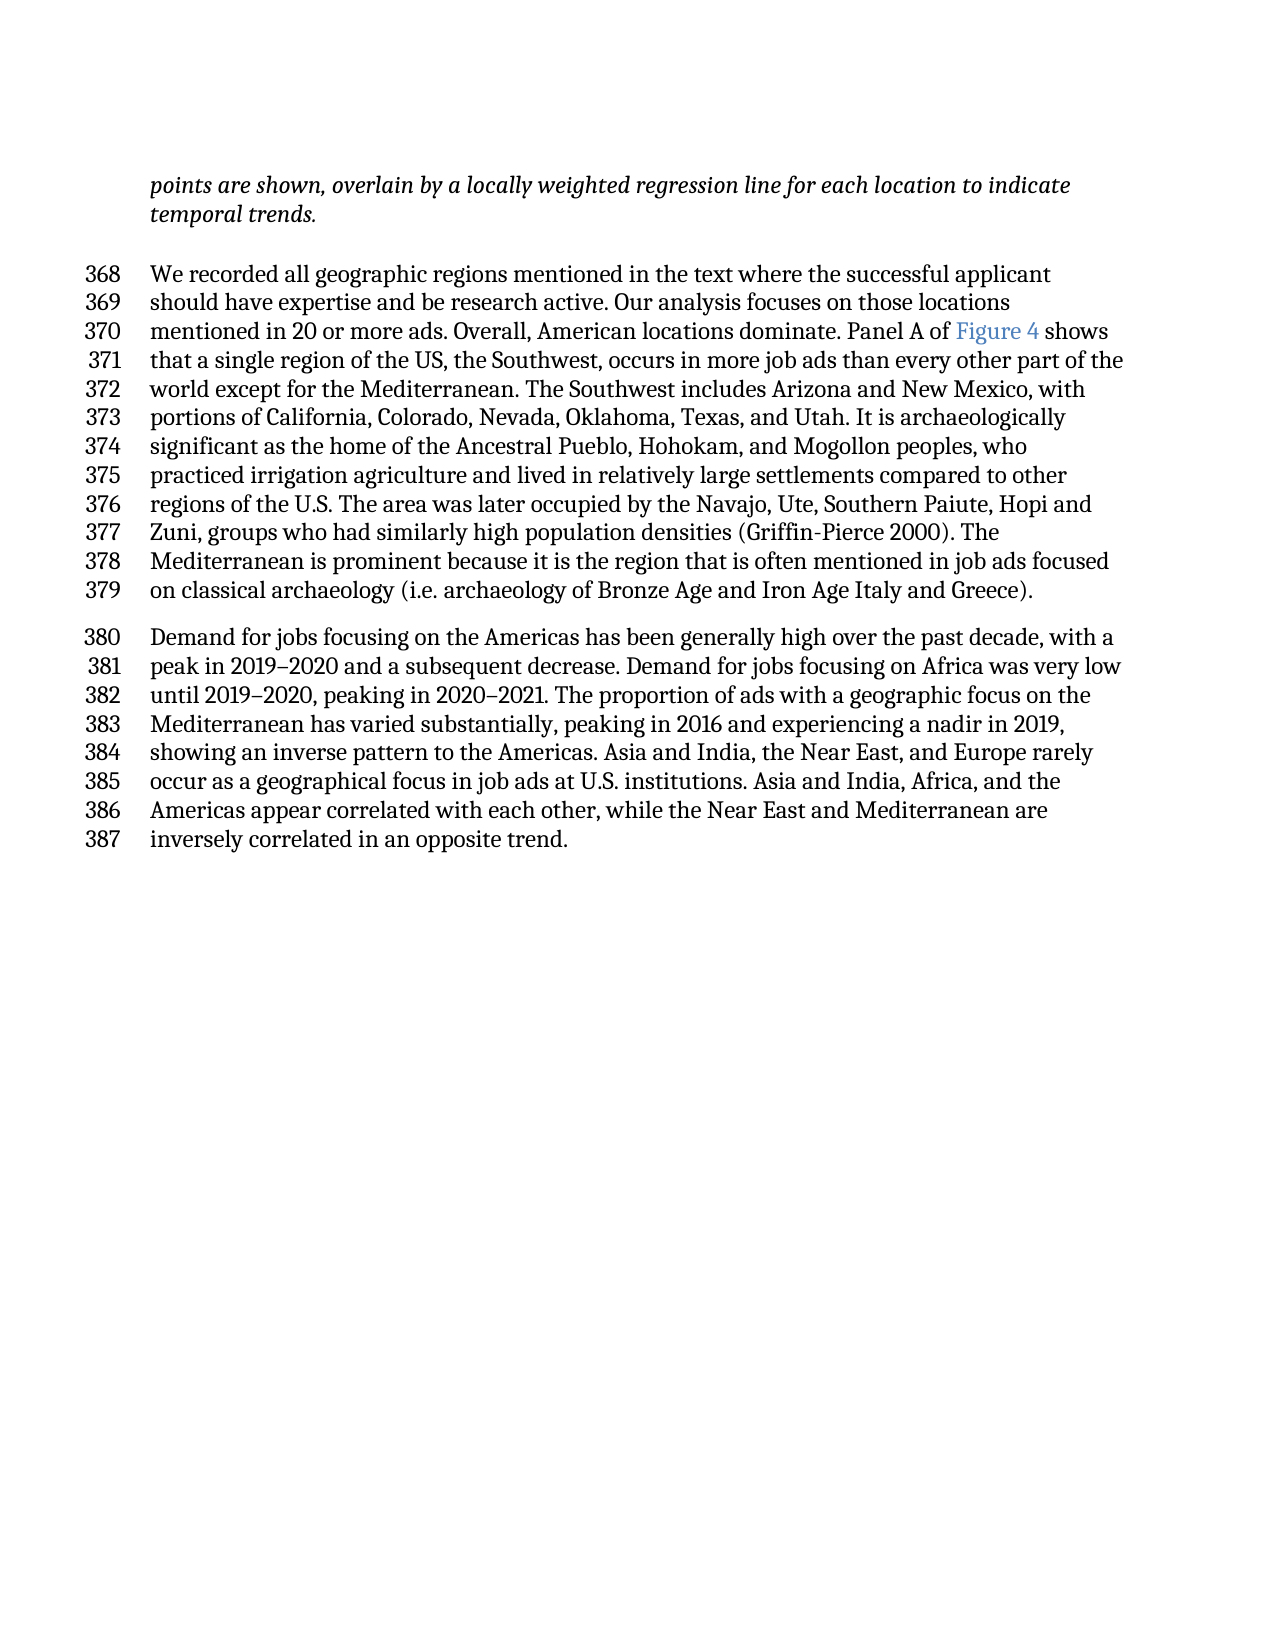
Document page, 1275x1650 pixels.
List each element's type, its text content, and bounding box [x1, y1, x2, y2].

text Demand for jobs focusing on the Americas has been generally high over the past decade, with a peak in 2019–2020 and a subsequent decrease. Demand for jobs focusing on Africa was very low until 2019–2020, peaking in 2020–2021. The proportion of ads with a geographic focus on the Mediterranean has varied substantially, peaking in 2016 and experiencing a nadir in 2019, showing an inverse pattern to the Americas. Asia and India, the Near East, and Europe rarely occur as a geographical focus in job ads at U.S. institutions. Asia and India, Africa, and the Americas appear correlated with each other, while the Near East and Mediterranean are inversely correlated in an opposite trend. [150, 623, 1125, 853]
text We recorded all geographic regions mentioned in the text where the successful applicant should have expertise and be research active. Our analysis focuses on those locations mentioned in 20 or more ads. Overall, American locations dominate. Panel A of Figure 4 shows that a single region of the US, the Southwest, occurs in more job ads than every other part of the world except for the Mediterranean. The Southwest includes Arizona and New Mexico, with portions of California, Colorado, Nevada, Oklahoma, Texas, and Utah. It is archaeologically significant as the home of the Ancestral Pueblo, Hohokam, and Mogollon peoples, who practiced irrigation agriculture and lived in relatively large settlements compared to other regions of the U.S. The area was later occupied by the Navajo, Ute, Southern Paiute, Hopi and Zuni, groups who had similarly high population densities (Griffin-Pierce 2000). The Mediterranean is prominent because it is the region that is often mentioned in job ads focused on classical archaeology (i.e. archaeology of Bronze Age and Iron Age Italy and Greece). [150, 259, 1125, 604]
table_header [139, 150, 1114, 241]
